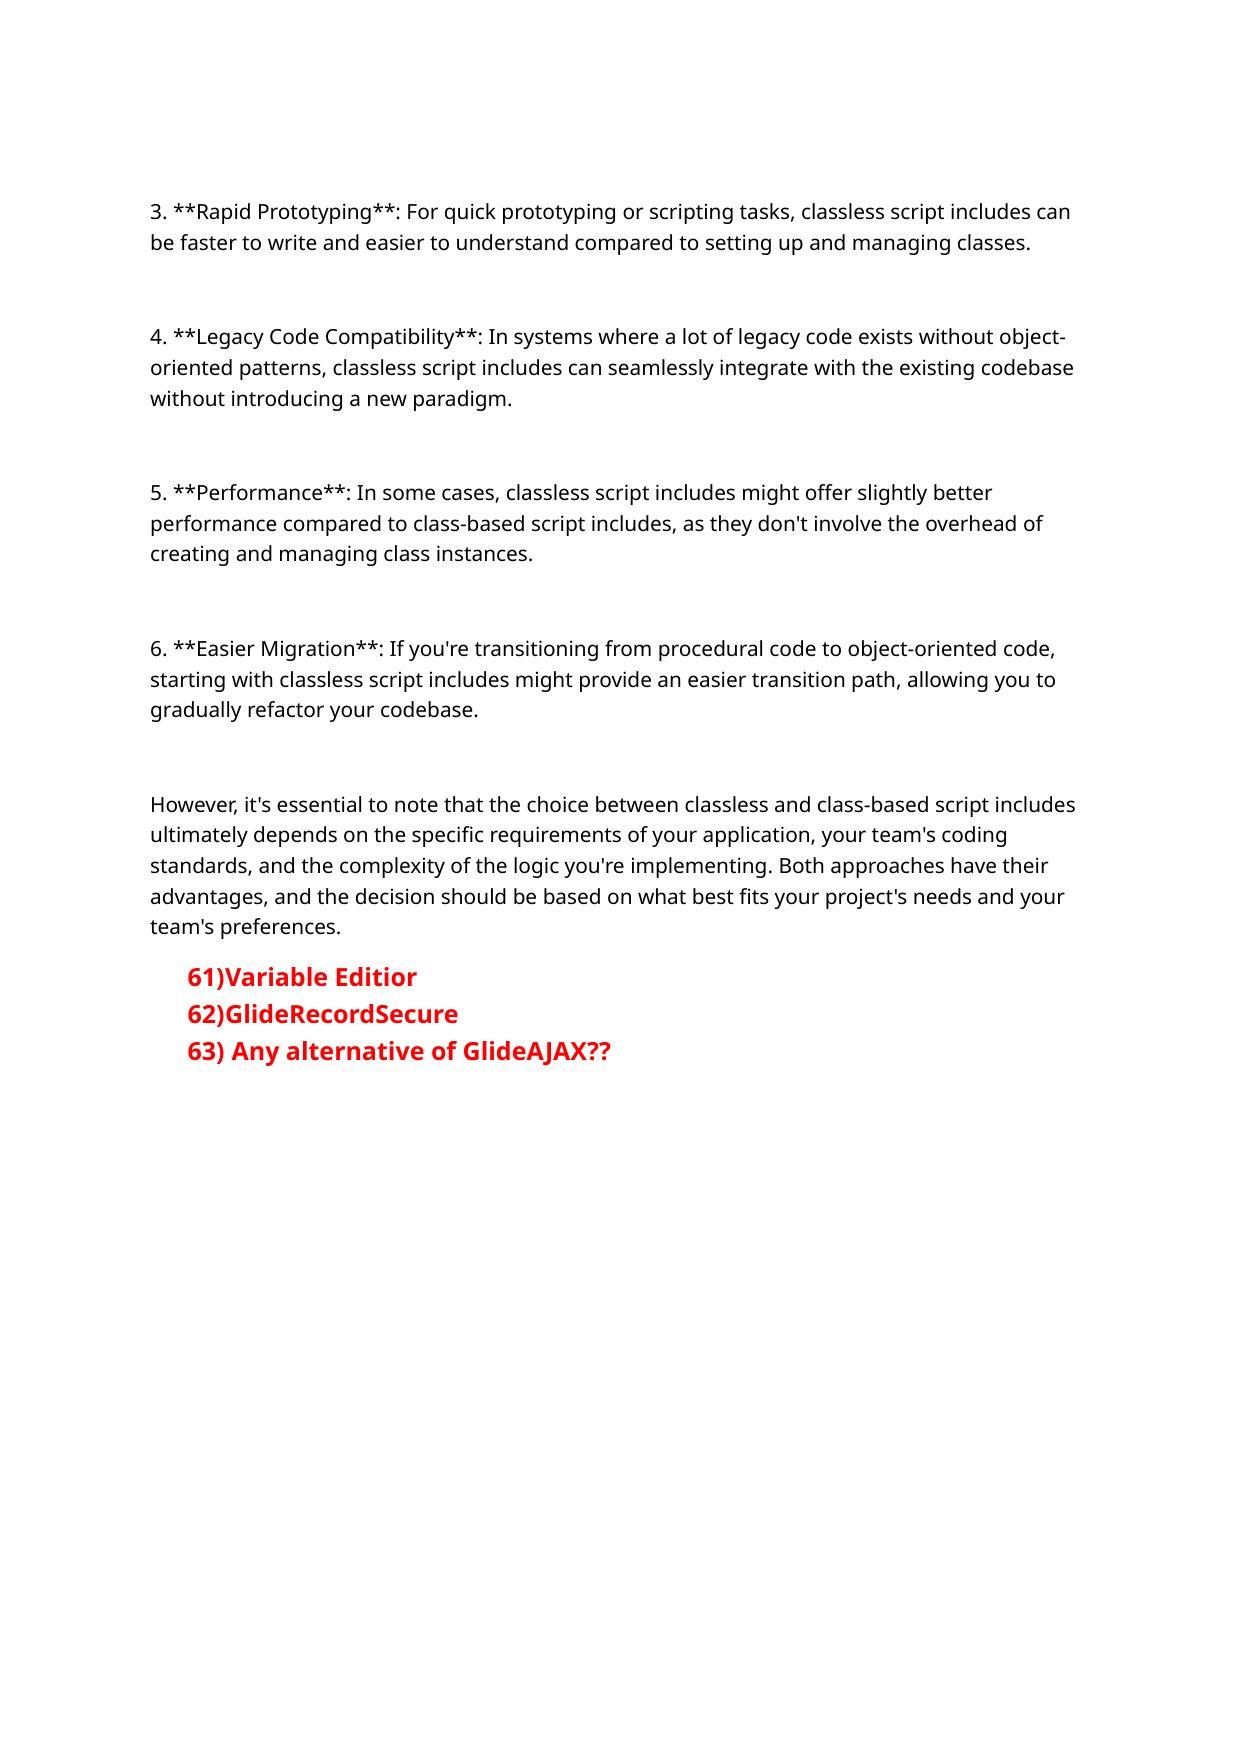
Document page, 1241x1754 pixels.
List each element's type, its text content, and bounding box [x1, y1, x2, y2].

list Variable Editior [187, 960, 1090, 994]
text 4. **Legacy Code Compatibility**: In systems where a lot of legacy code exists without object-oriented patterns, classless script includes can seamlessly integrate with the existing codebase without introducing a new paradigm. [150, 322, 1090, 412]
text 5. **Performance**: In some cases, classless script includes might offer slightly better performance compared to class-based script includes, as they don't involve the overhead of creating and managing class instances. [150, 478, 1090, 568]
text 6. **Easier Migration**: If you're transitioning from procedural code to object-oriented code, starting with classless script includes might provide an easier transition path, allowing you to gradually refactor your codebase. [150, 634, 1090, 724]
text However, it's essential to note that the choice between classless and class-based script includes ultimately depends on the specific requirements of your application, your team's coding standards, and the complexity of the logic you're implementing. Both approaches have their advantages, and the decision should be based on what best fits your project's needs and your team's preferences. [150, 790, 1090, 941]
text 3. **Rapid Prototyping**: For quick prototyping or scripting tasks, classless script includes can be faster to write and easier to understand compared to setting up and managing classes. [150, 197, 1090, 256]
list Any alternative of GlideAJAX?? [187, 1033, 1090, 1067]
list GlideRecordSecure [187, 997, 1090, 1031]
